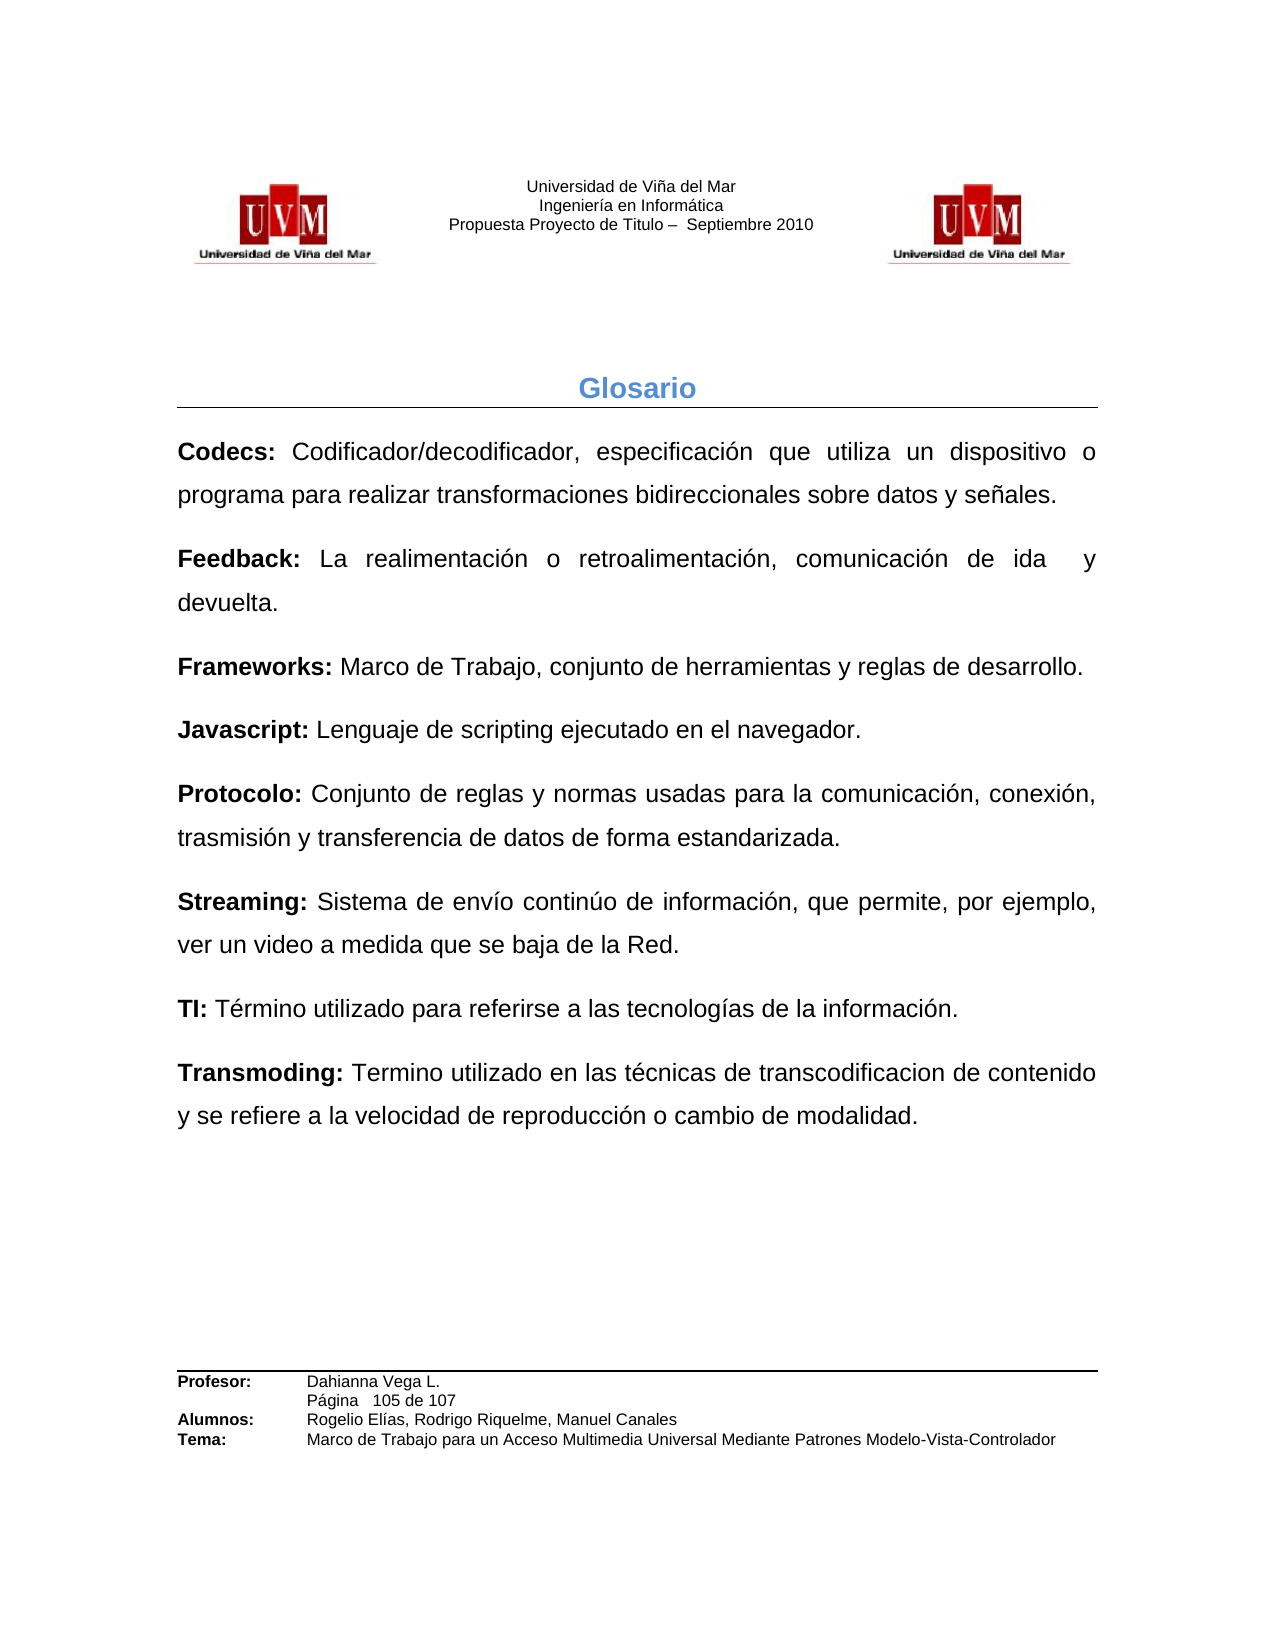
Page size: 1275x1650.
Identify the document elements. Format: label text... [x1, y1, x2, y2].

text Javascript: Lenguaje de scripting ejecutado en el navegador. [177, 715, 1098, 744]
text TI: Término utilizado para referirse a las tecnologías de la información. [177, 993, 1098, 1022]
text Protocolo: Conjunto de reglas y normas usadas para la comunicación, conexión, trasmisión y transferencia de datos de forma estandarizada. [177, 779, 1098, 851]
picture [871, 176, 1084, 267]
title Glosario [177, 371, 1098, 407]
text Frameworks: Marco de Trabajo, conjunto de herramientas y reglas de desarrollo. [177, 651, 1098, 680]
text Transmoding: Termino utilizado en las técnicas de transcodificacion de contenido y se refiere a la velocidad de reproducción o cambio de modalidad. [177, 1057, 1098, 1129]
text Feedback: La realimentación o retroalimentación, comunicación de ida y devuelta. [177, 544, 1098, 616]
text Codecs: Codificador/decodificador, especificación que utiliza un dispositivo o programa para realizar transformaciones bidireccionales sobre datos y señales. [177, 437, 1098, 509]
picture [177, 176, 390, 267]
text Streaming: Sistema de envío continúo de información, que permite, por ejemplo, ver un video a medida que se baja de la Red. [177, 886, 1098, 958]
